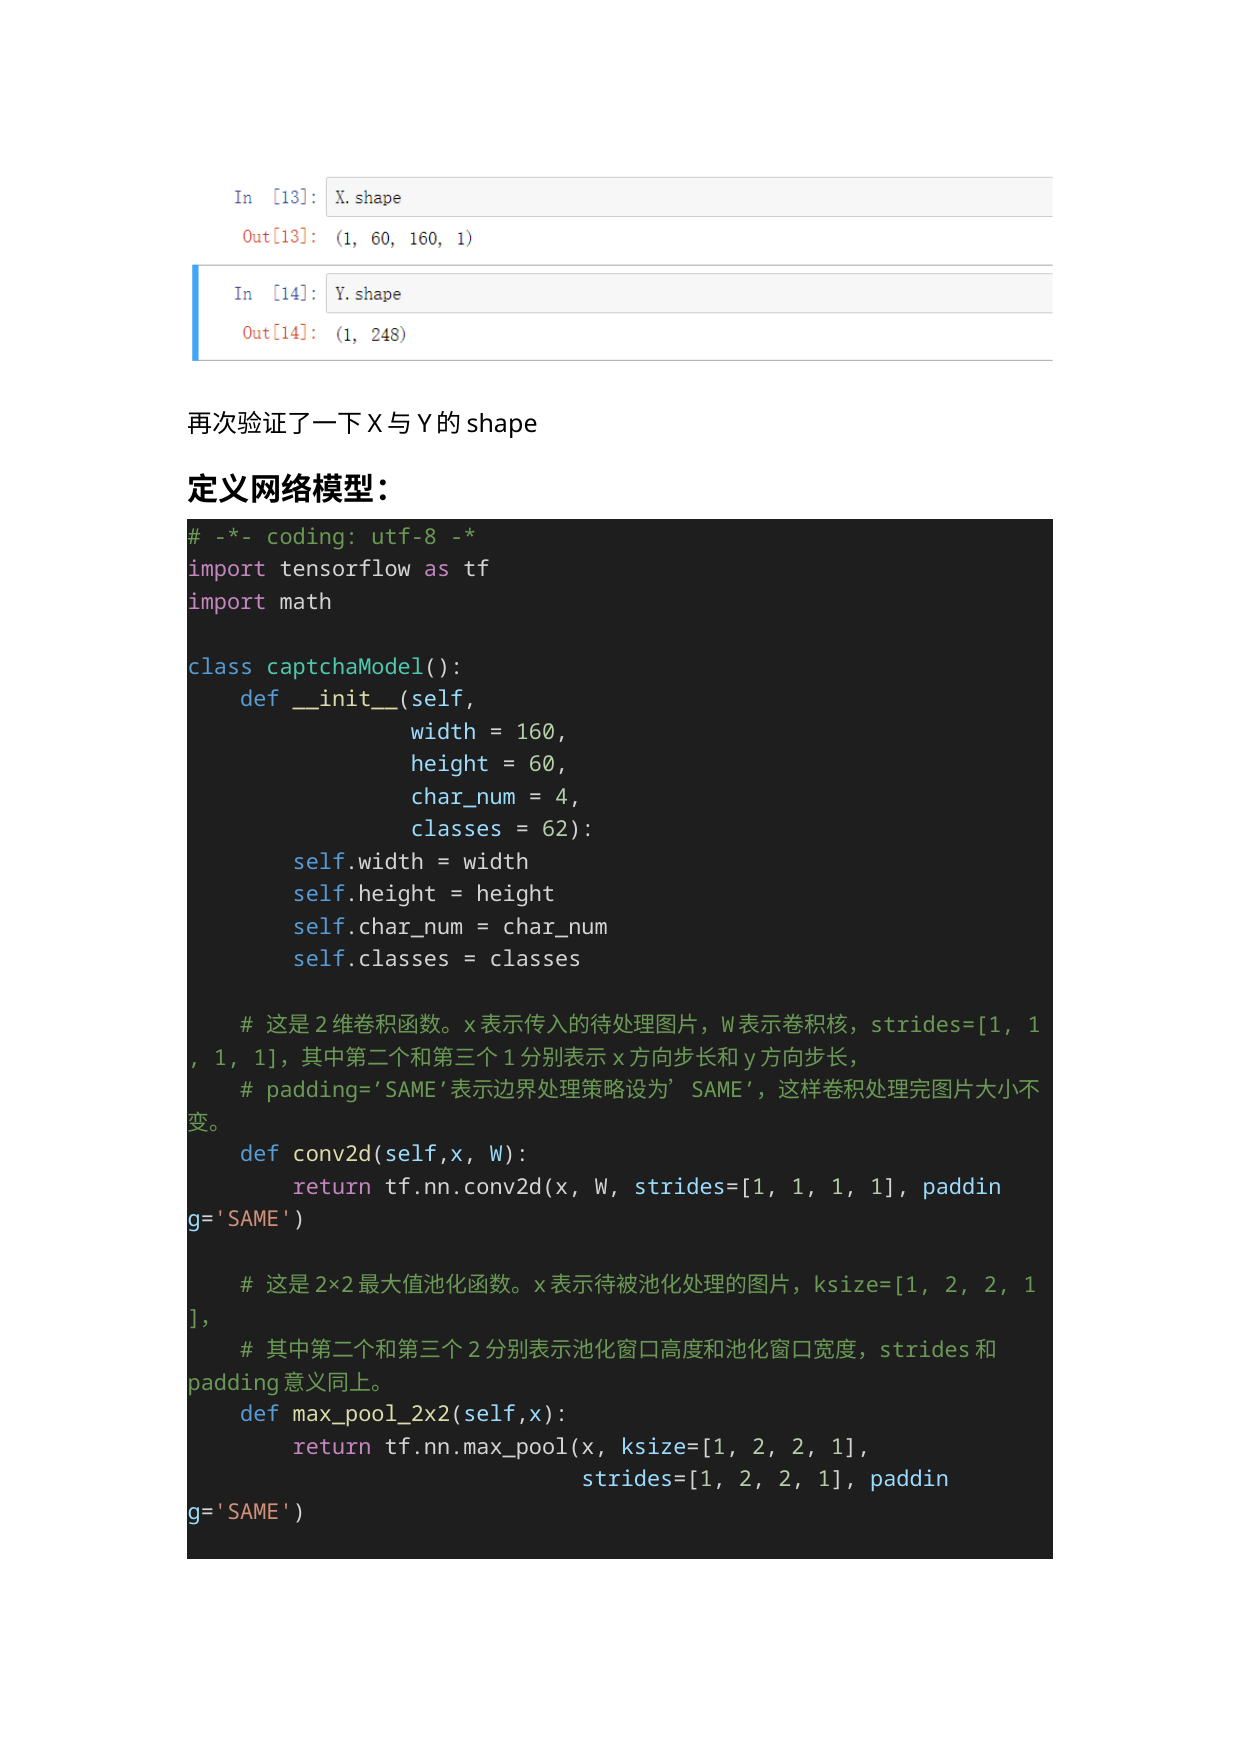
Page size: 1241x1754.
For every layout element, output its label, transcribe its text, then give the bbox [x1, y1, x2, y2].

text # 其中第二个和第三个2分别表示池化窗口高度和池化窗口宽度，strides和padding意义同上。 [187, 1332, 1053, 1397]
text self.width = width [187, 844, 1053, 877]
text def __init__(self, [187, 682, 1053, 714]
text class captchaModel(): [187, 649, 1053, 682]
text 再次验证了一下X与Y的shape [187, 389, 1053, 454]
text # -*- coding: utf-8 -* [187, 519, 1053, 552]
text def conv2d(self,x, W): [187, 1137, 1053, 1169]
text width = 160, [187, 714, 1053, 747]
text # 这是2维卷积函数。x表示传入的待处理图片，W表示卷积核，strides=[1, 1, 1, 1]，其中第二个和第三个1分别表示x方向步长和y方向步长， [187, 1007, 1053, 1072]
picture [187, 162, 1053, 362]
text return tf.nn.conv2d(x, W, strides=[1, 1, 1, 1], padding='SAME') [187, 1169, 1053, 1234]
text import tensorflow as tf [187, 552, 1053, 584]
text return tf.nn.max_pool(x, ksize=[1, 2, 2, 1], [187, 1429, 1053, 1462]
text def max_pool_2x2(self,x): [187, 1397, 1053, 1429]
text # 这是2×2最大值池化函数。x表示待被池化处理的图片，ksize=[1, 2, 2, 1]， [187, 1267, 1053, 1332]
text strides=[1, 2, 2, 1], padding='SAME') [187, 1462, 1053, 1527]
text classes = 62): [187, 812, 1053, 844]
text char_num = 4, [187, 779, 1053, 812]
text import math [187, 584, 1053, 617]
text self.height = height [187, 877, 1053, 909]
text self.char_num = char_num [187, 909, 1053, 942]
text height = 60, [187, 747, 1053, 779]
text self.classes = classes [187, 942, 1053, 974]
text 定义网络模型： [187, 454, 1053, 519]
text # padding=’SAME’表示边界处理策略设为’SAME’，这样卷积处理完图片大小不变。 [187, 1072, 1053, 1137]
